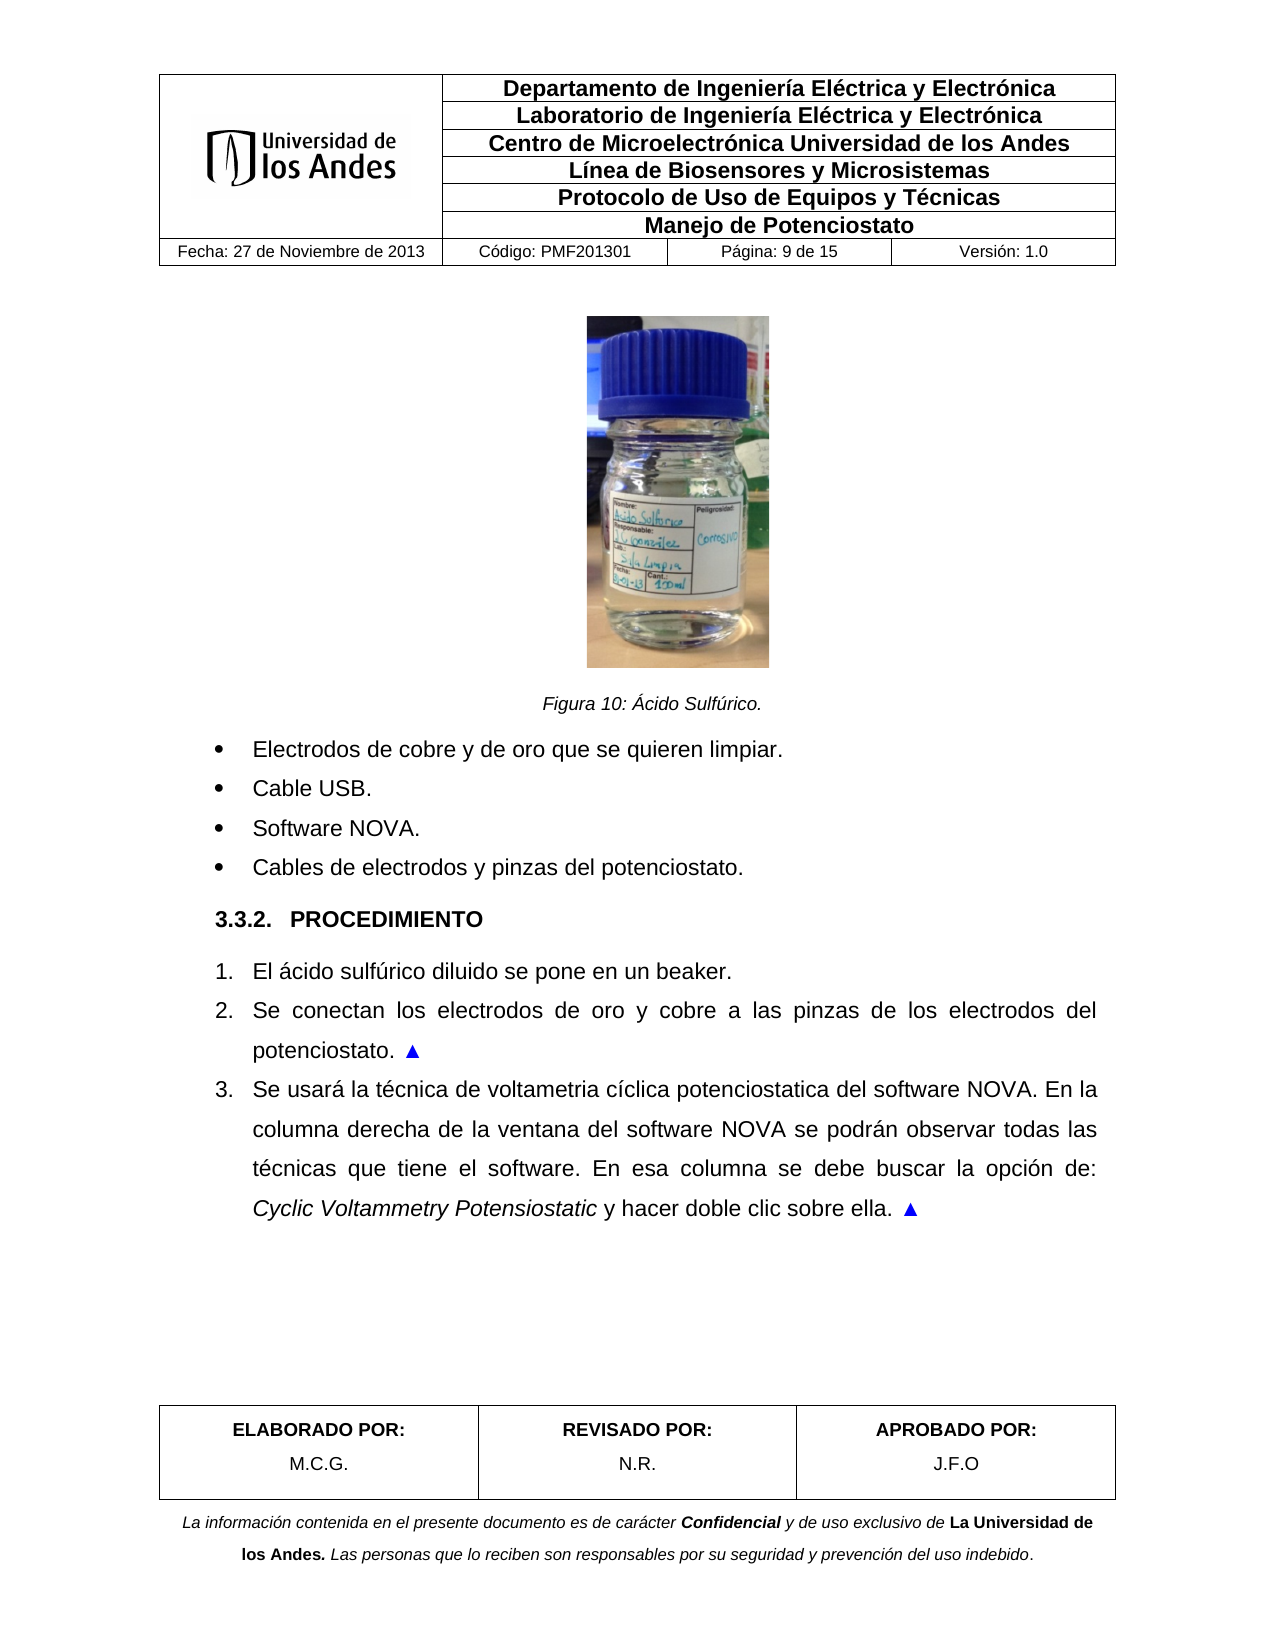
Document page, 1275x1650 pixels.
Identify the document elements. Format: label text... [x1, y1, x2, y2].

picture [586, 316, 770, 668]
list Cable USB. [215, 775, 1098, 801]
list Se usará la técnica de voltametria cíclica potenciostatica del software NOVA. En la columna derecha de la ventana del software NOVA se podrán observar todas las técnicas que tiene el software. En esa columna se debe buscar la opción de: Cyclic Voltammetry Potensiostatic y hacer doble clic sobre ella. ▲ [215, 1076, 1098, 1221]
list Cables de electrodos y pinzas del potenciostato. [215, 854, 1098, 880]
list Electrodos de cobre y de oro que se quieren limpiar. [215, 736, 1098, 762]
subtitle PROCEDIMIENTO [215, 906, 1098, 932]
list Se conectan los electrodos de oro y cobre a las pinzas de los electrodos del potenciostato. ▲ [215, 997, 1098, 1063]
picture [191, 114, 411, 199]
text Figura 10: Ácido Sulfúrico. [207, 693, 1098, 715]
list Software NOVA. [215, 814, 1098, 841]
list El ácido sulfúrico diluido se pone en un beaker. [215, 958, 1098, 984]
